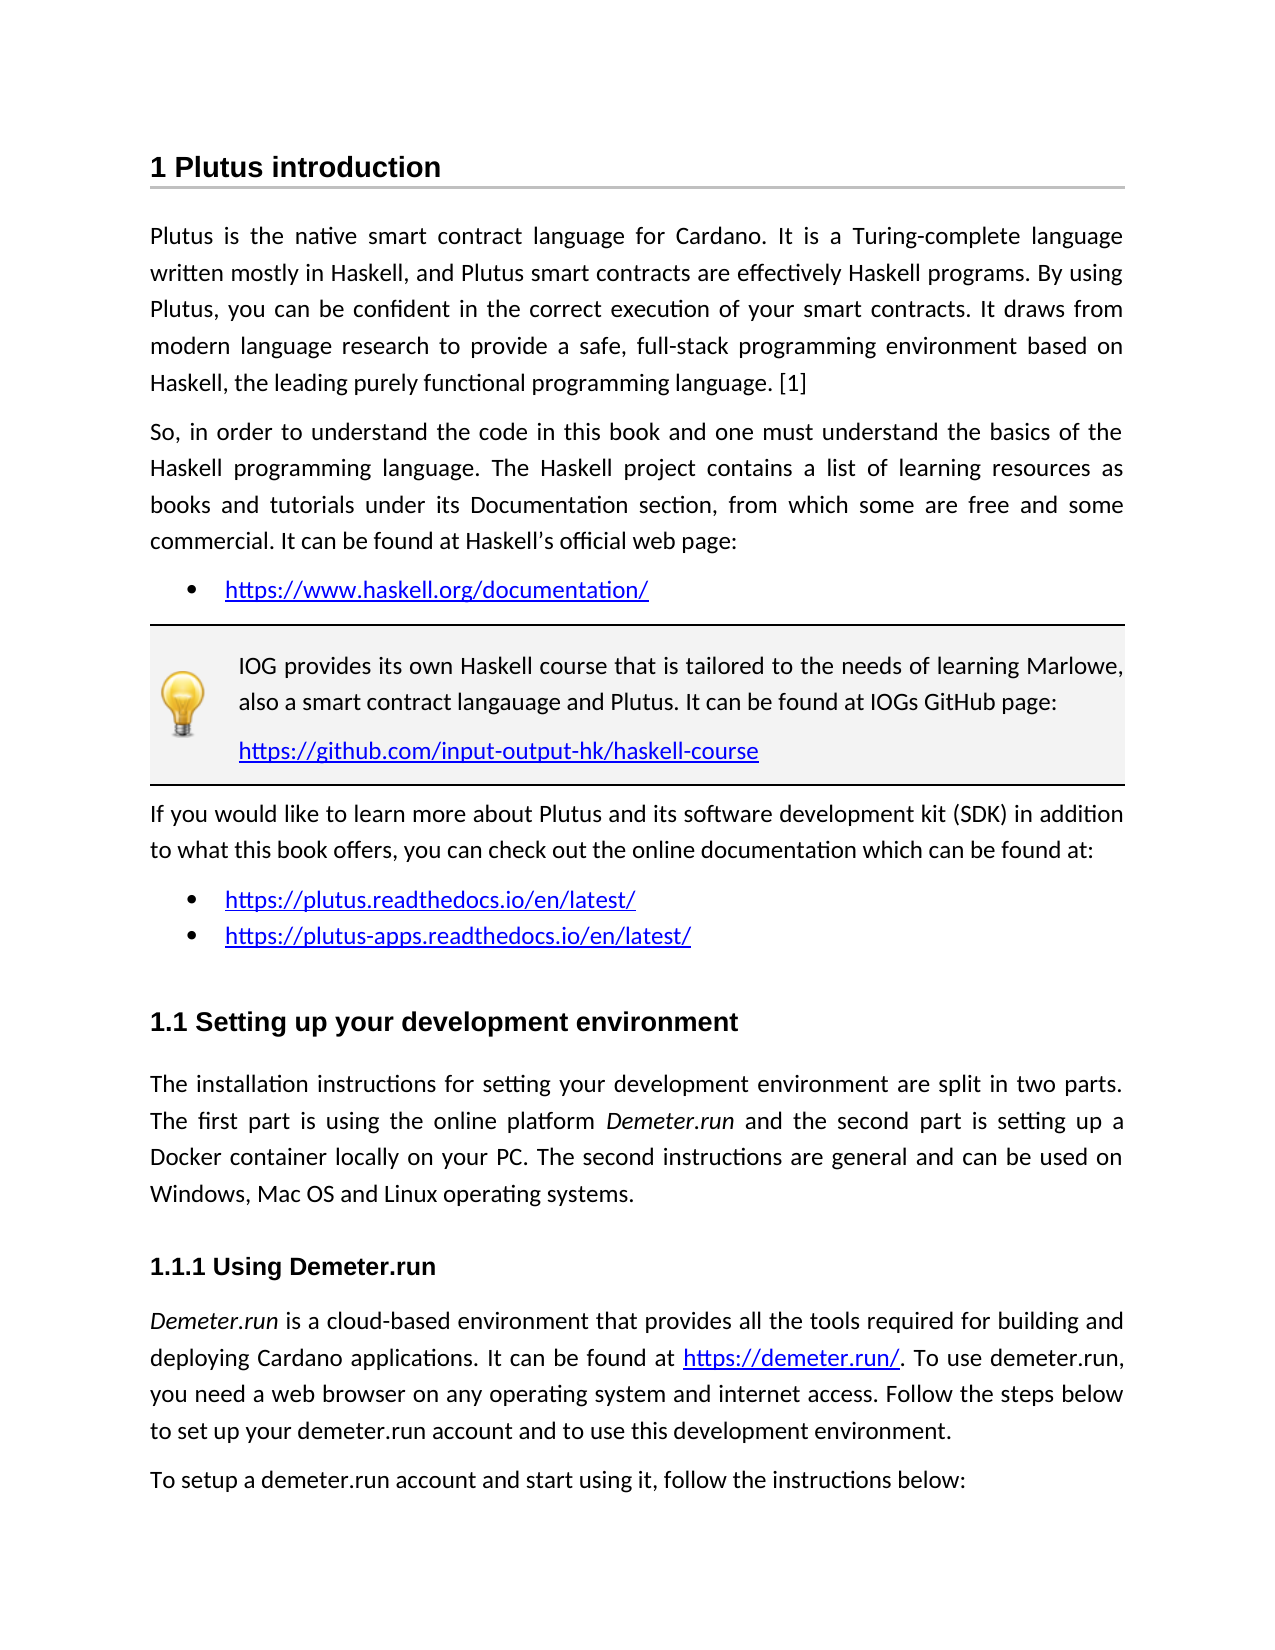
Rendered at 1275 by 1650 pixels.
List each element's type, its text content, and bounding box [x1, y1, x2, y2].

subtitle Setting up your development environment [150, 1006, 1125, 1037]
text If you would like to learn more about Plutus and its software development kit (SDK) in addition to what this book offers, you can check out the online documentation which can be found at: [150, 798, 1125, 865]
text Plutus is the native smart contract language for Cardano. It is a Turing-complete language written mostly in Haskell, and Plutus smart contracts are effectively Haskell programs. By using Plutus, you can be confident in the correct execution of your smart contracts. It draws from modern language research to provide a safe, full-stack programming environment based on Haskell, the leading purely functional programming language. [1] [150, 220, 1125, 397]
text The installation instructions for setting your development environment are split in two parts. The first part is using the online platform Demeter.run and the second part is setting up a Docker container locally on your PC. The second instructions are general and can be used on Windows, Mac OS and Linux operating systems. [150, 1068, 1125, 1209]
list https://plutus-apps.readthedocs.io/en/latest/ [187, 920, 1125, 951]
list https://plutus.readthedocs.io/en/latest/ [187, 884, 1125, 914]
list https://www.haskell.org/documentation/ [187, 574, 1125, 605]
subtitle Using Demeter.run [150, 1252, 1125, 1281]
text So, in order to understand the code in this book and one must understand the basics of the Haskell programming language. The Haskell project contains a list of learning resources as books and tutorials under its Documentation section, from which some are free and some commercial. It can be found at Haskell’s official web page: [150, 416, 1125, 556]
text To setup a demeter.run account and start using it, follow the instructions below: [150, 1464, 1125, 1495]
text Demeter.run is a cloud-based environment that provides all the tools required for building and deploying Cardano applications. It can be found at https://demeter.run/. To use demeter.run, you need a web browser on any operating system and internet access. Follow the steps below to set up your demeter.run account and to use this development environment. [150, 1305, 1125, 1446]
table_header IOG provides its own Haskell course that is tailored to the needs of learning Marlowe, also a smart contract langauage and Plutus. It can be found at IOGs GitHub page: https://github.com/input-output-hk/haskell-course [238, 626, 1125, 783]
table_header [150, 626, 238, 783]
subtitle Plutus introduction [150, 150, 1125, 186]
picture [150, 671, 216, 738]
